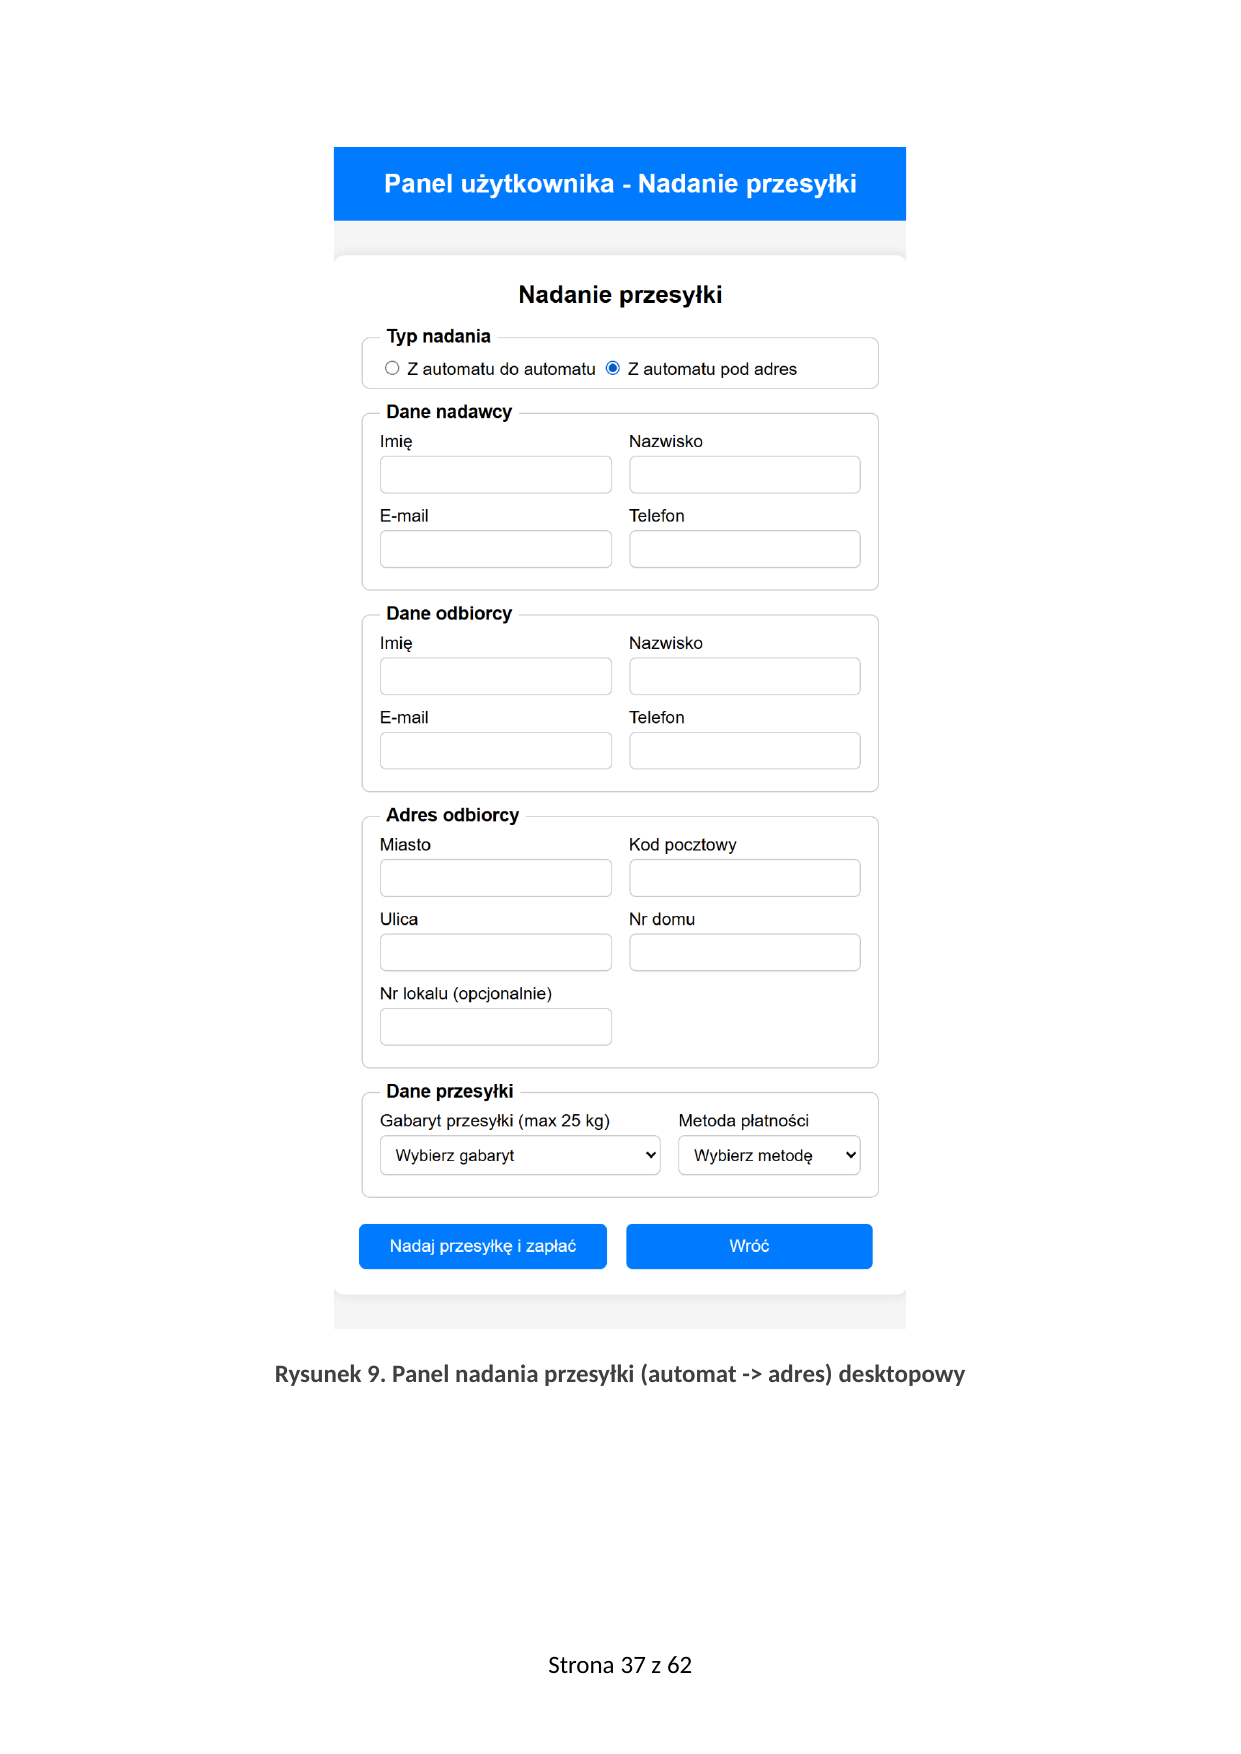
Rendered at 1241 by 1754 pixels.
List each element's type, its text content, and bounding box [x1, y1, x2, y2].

picture [333, 147, 907, 1329]
text Rysunek 9. Panel nadania przesyłki (automat -> adres) desktopowy [148, 1358, 1093, 1389]
